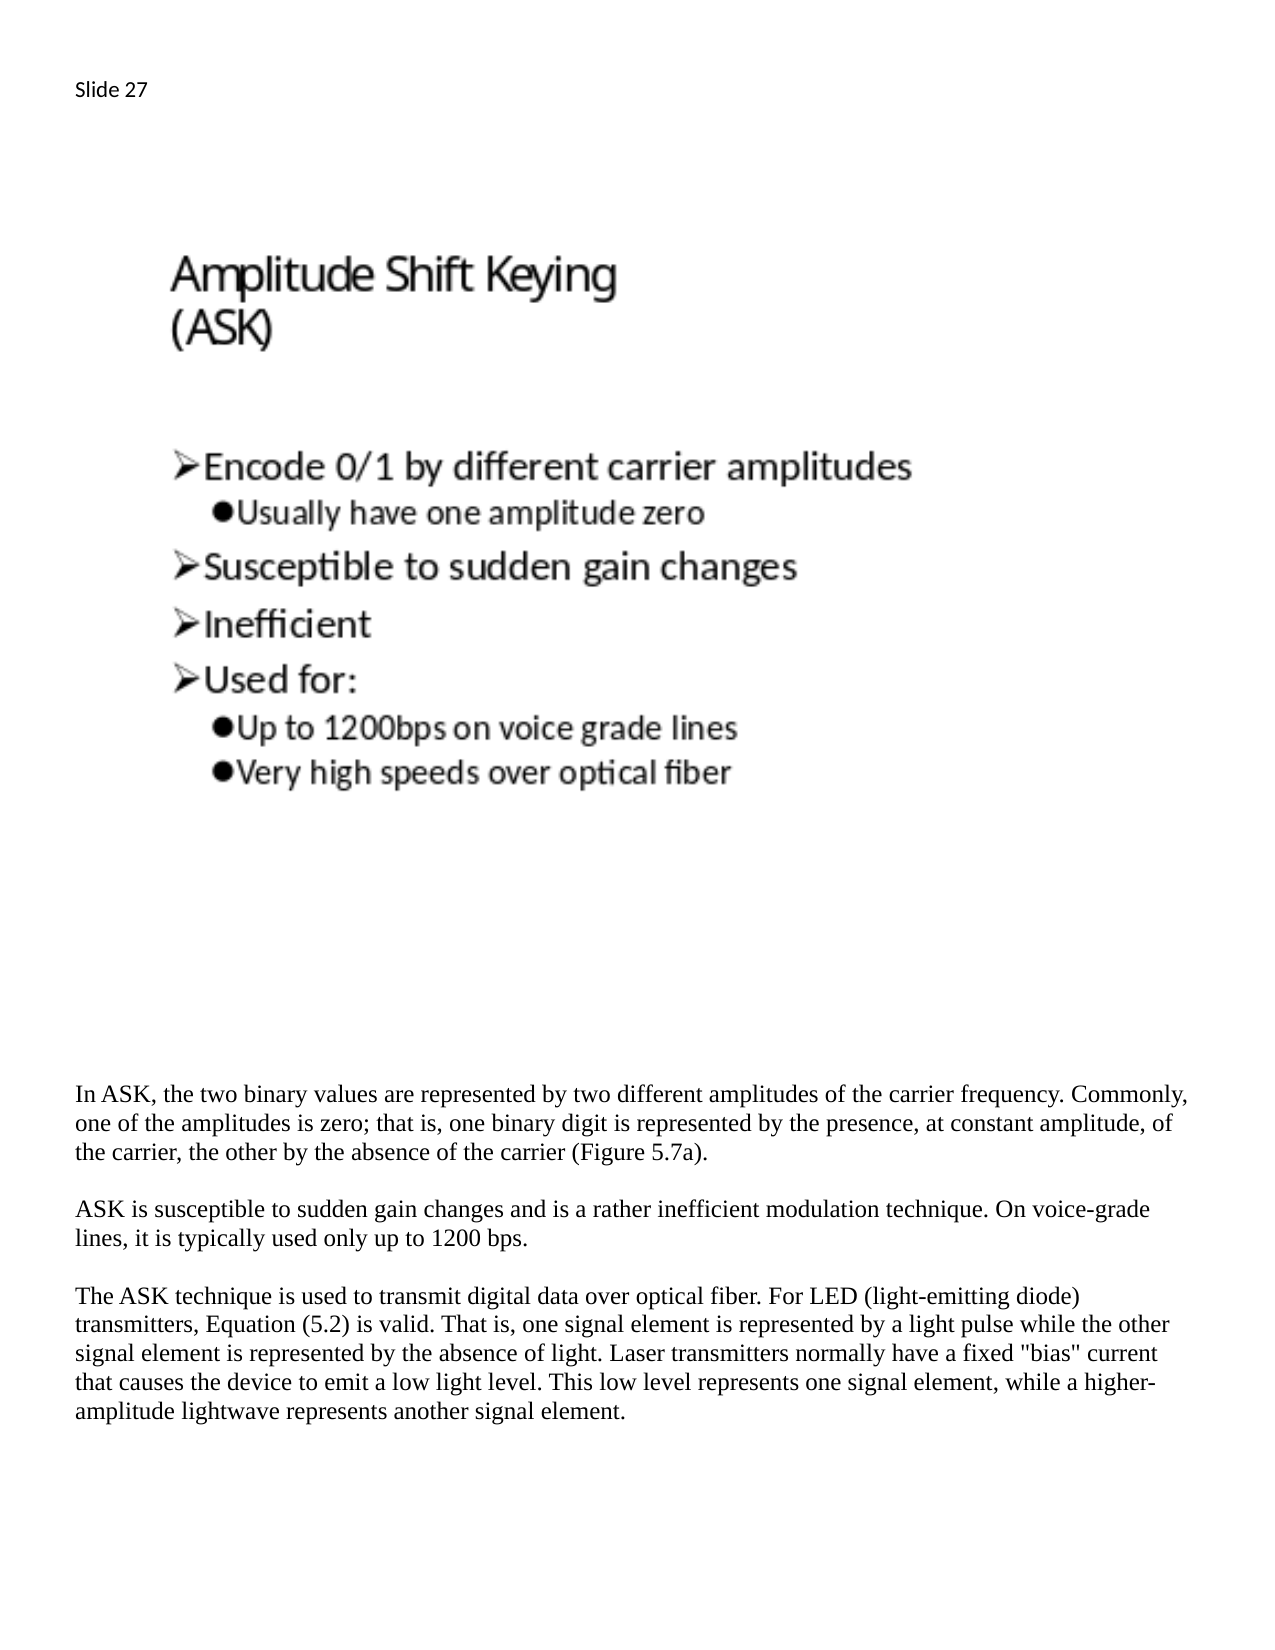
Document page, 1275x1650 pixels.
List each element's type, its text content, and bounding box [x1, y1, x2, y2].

text In ASK, the two binary values are represented by two different amplitudes of the carrier frequency. Commonly, one of the amplitudes is zero; that is, one binary digit is represented by the presence, at constant amplitude, of the carrier, the other by the absence of the carrier (Figure 5.7a). [75, 1079, 1200, 1166]
text Slide 27 [75, 75, 1200, 103]
text The ASK technique is used to transmit digital data over optical fiber. For LED (light-emitting diode) transmitters, Equation (5.2) is valid. That is, one signal element is represented by a light pulse while the other signal element is represented by the absence of light. Laser transmitters normally have a fixed "bias" current that causes the device to emit a low light level. This low level represents one signal element, while a higher-amplitude lightwave represents another signal element. [75, 1281, 1200, 1424]
text ASK is susceptible to sudden gain changes and is a rather inefficient modulation technique. On voice-grade lines, it is typically used only up to 1200 bps. [75, 1194, 1200, 1252]
